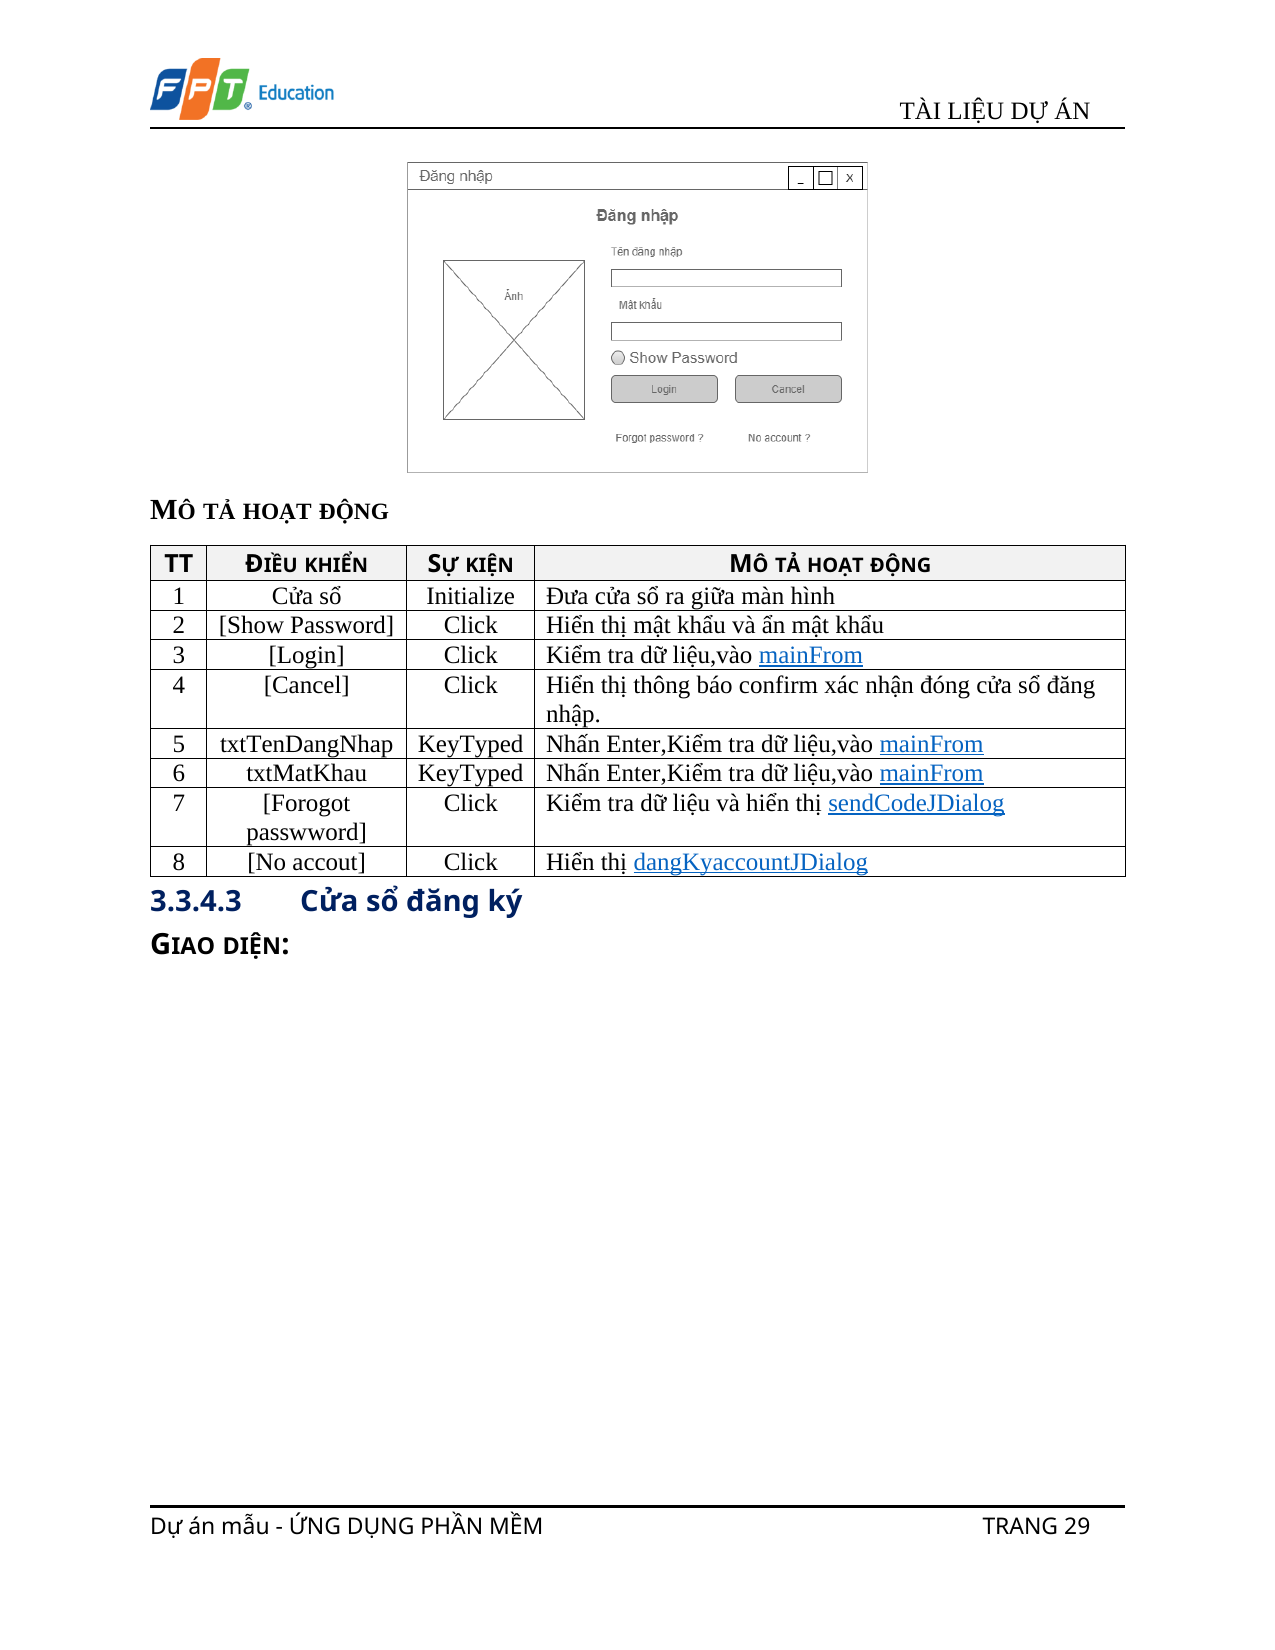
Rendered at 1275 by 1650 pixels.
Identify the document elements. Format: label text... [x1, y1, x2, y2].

table_cell Click [407, 670, 534, 728]
table_cell 8 [151, 847, 206, 876]
table_cell 4 [151, 670, 206, 728]
table_cell Hiển thị thông báo confirm xác nhận đóng cửa sổ đăng nhập. [535, 670, 1125, 728]
table_cell Click [407, 847, 534, 876]
table_cell Kiểm tra dữ liệu,vào mainFrom [535, 640, 1125, 669]
table_cell 2 [151, 611, 206, 639]
table_cell KeyTyped [407, 729, 534, 757]
picture [150, 58, 336, 120]
table_cell [Cancel] [207, 670, 406, 728]
table_cell Click [407, 788, 534, 846]
table_cell Nhấn Enter,Kiểm tra dữ liệu,vào mainFrom [535, 759, 1125, 787]
table_header TT [151, 546, 206, 580]
table_cell 3 [151, 640, 206, 669]
table_cell 5 [151, 729, 206, 757]
table_cell txtTenDangNhap [207, 729, 406, 757]
table_cell Hiển thị dangKyaccountJDialog [535, 847, 1125, 876]
table_cell 6 [151, 759, 206, 787]
table_cell Cửa sổ [207, 581, 406, 609]
table_cell [No accout] [207, 847, 406, 876]
table_cell Kiểm tra dữ liệu và hiển thị sendCodeJDialog [535, 788, 1125, 846]
table_cell [Show Password] [207, 611, 406, 639]
subtitle Cửa sổ đăng ký [150, 881, 1125, 920]
table_cell Hiển thị mật khẩu và ẩn mật khẩu [535, 611, 1125, 639]
table_header Điều khiển [207, 546, 406, 580]
table_cell Nhấn Enter,Kiểm tra dữ liệu,vào mainFrom [535, 729, 1125, 757]
table_cell KeyTyped [407, 759, 534, 787]
table_cell Initialize [407, 581, 534, 609]
table_cell 1 [151, 581, 206, 609]
picture [407, 162, 868, 473]
text Mô tả hoạt động [150, 492, 1125, 525]
table_cell Click [407, 640, 534, 669]
table_cell [Login] [207, 640, 406, 669]
table_cell Click [407, 611, 534, 639]
text Giao diện: [150, 923, 1125, 963]
table_cell txtMatKhau [207, 759, 406, 787]
table_header Sự kiện [407, 546, 534, 580]
table_header Mô tả hoạt động [535, 546, 1125, 580]
table_cell Đưa cửa sổ ra giữa màn hình [535, 581, 1125, 609]
table_cell [Forogot passwword] [207, 788, 406, 846]
table_cell 7 [151, 788, 206, 846]
